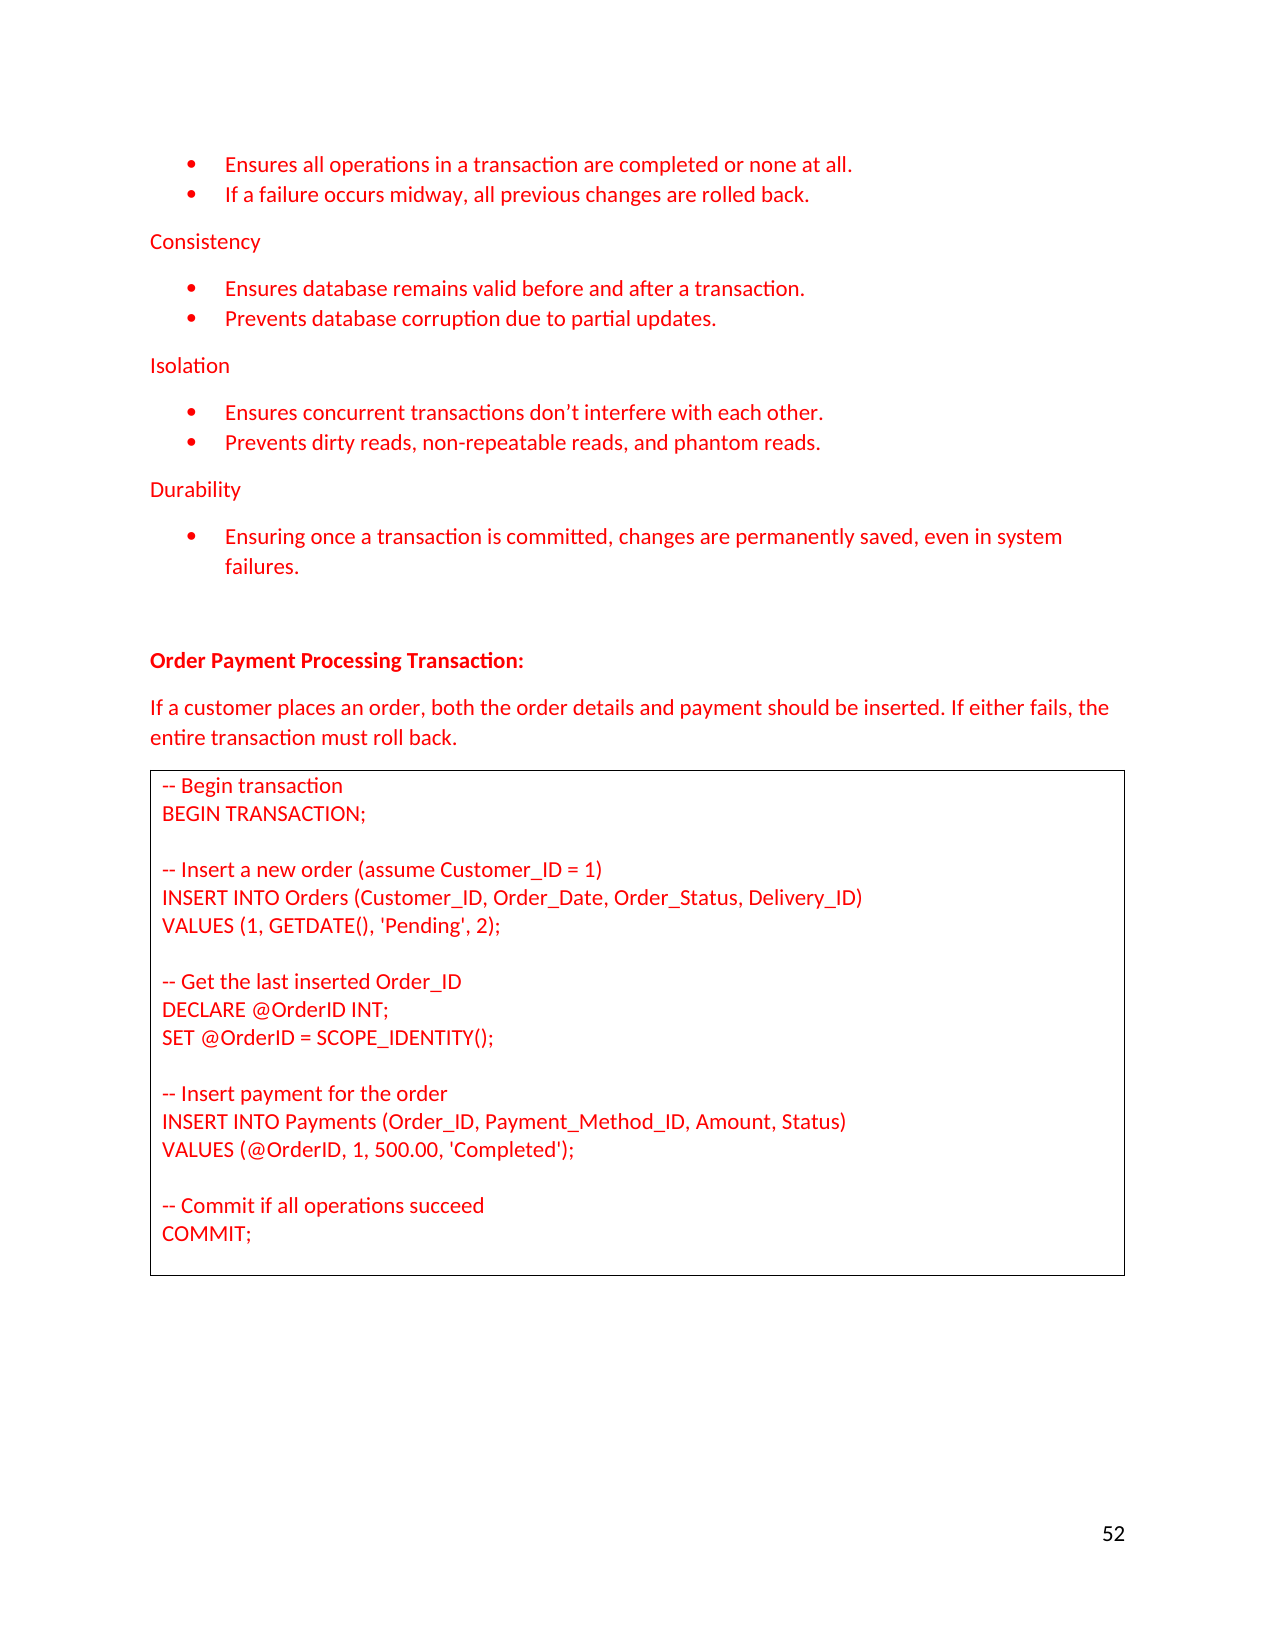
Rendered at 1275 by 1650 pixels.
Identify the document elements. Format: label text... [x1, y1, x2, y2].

list Prevents dirty reads, non-repeatable reads, and phantom reads. [187, 428, 1125, 456]
text Durability [150, 475, 1125, 503]
table_header -- Begin transaction BEGIN TRANSACTION; -- Insert a new order (assume Customer_ID = 1) INSERT INTO Orders (Customer_ID, Order_Date, Order_Status, Delivery_ID) VALUES (1, GETDATE(), 'Pending', 2); -- Get the last inserted Order_ID DECLARE @OrderID INT; SET @OrderID = SCOPE_IDENTITY(); -- Insert payment for the order INSERT INTO Payments (Order_ID, Payment_Method_ID, Amount, Status) VALUES (@OrderID, 1, 500.00, 'Completed'); -- Commit if all operations succeed COMMIT; [151, 771, 1124, 1275]
list Ensures concurrent transactions don’t interfere with each other. [187, 398, 1125, 426]
list Prevents database corruption due to partial updates. [187, 304, 1125, 332]
text Order Payment Processing Transaction: [150, 646, 1125, 674]
list If a failure occurs midway, all previous changes are rolled back. [187, 180, 1125, 208]
list Ensures all operations in a transaction are completed or none at all. [187, 150, 1125, 178]
list Ensuring once a transaction is committed, changes are permanently saved, even in system failures. [187, 522, 1125, 580]
list Ensures database remains valid before and after a transaction. [187, 274, 1125, 302]
text Isolation [150, 351, 1125, 379]
text If a customer places an order, both the order details and payment should be inserted. If either fails, the entire transaction must roll back. [150, 693, 1125, 751]
text Consistency [150, 227, 1125, 255]
